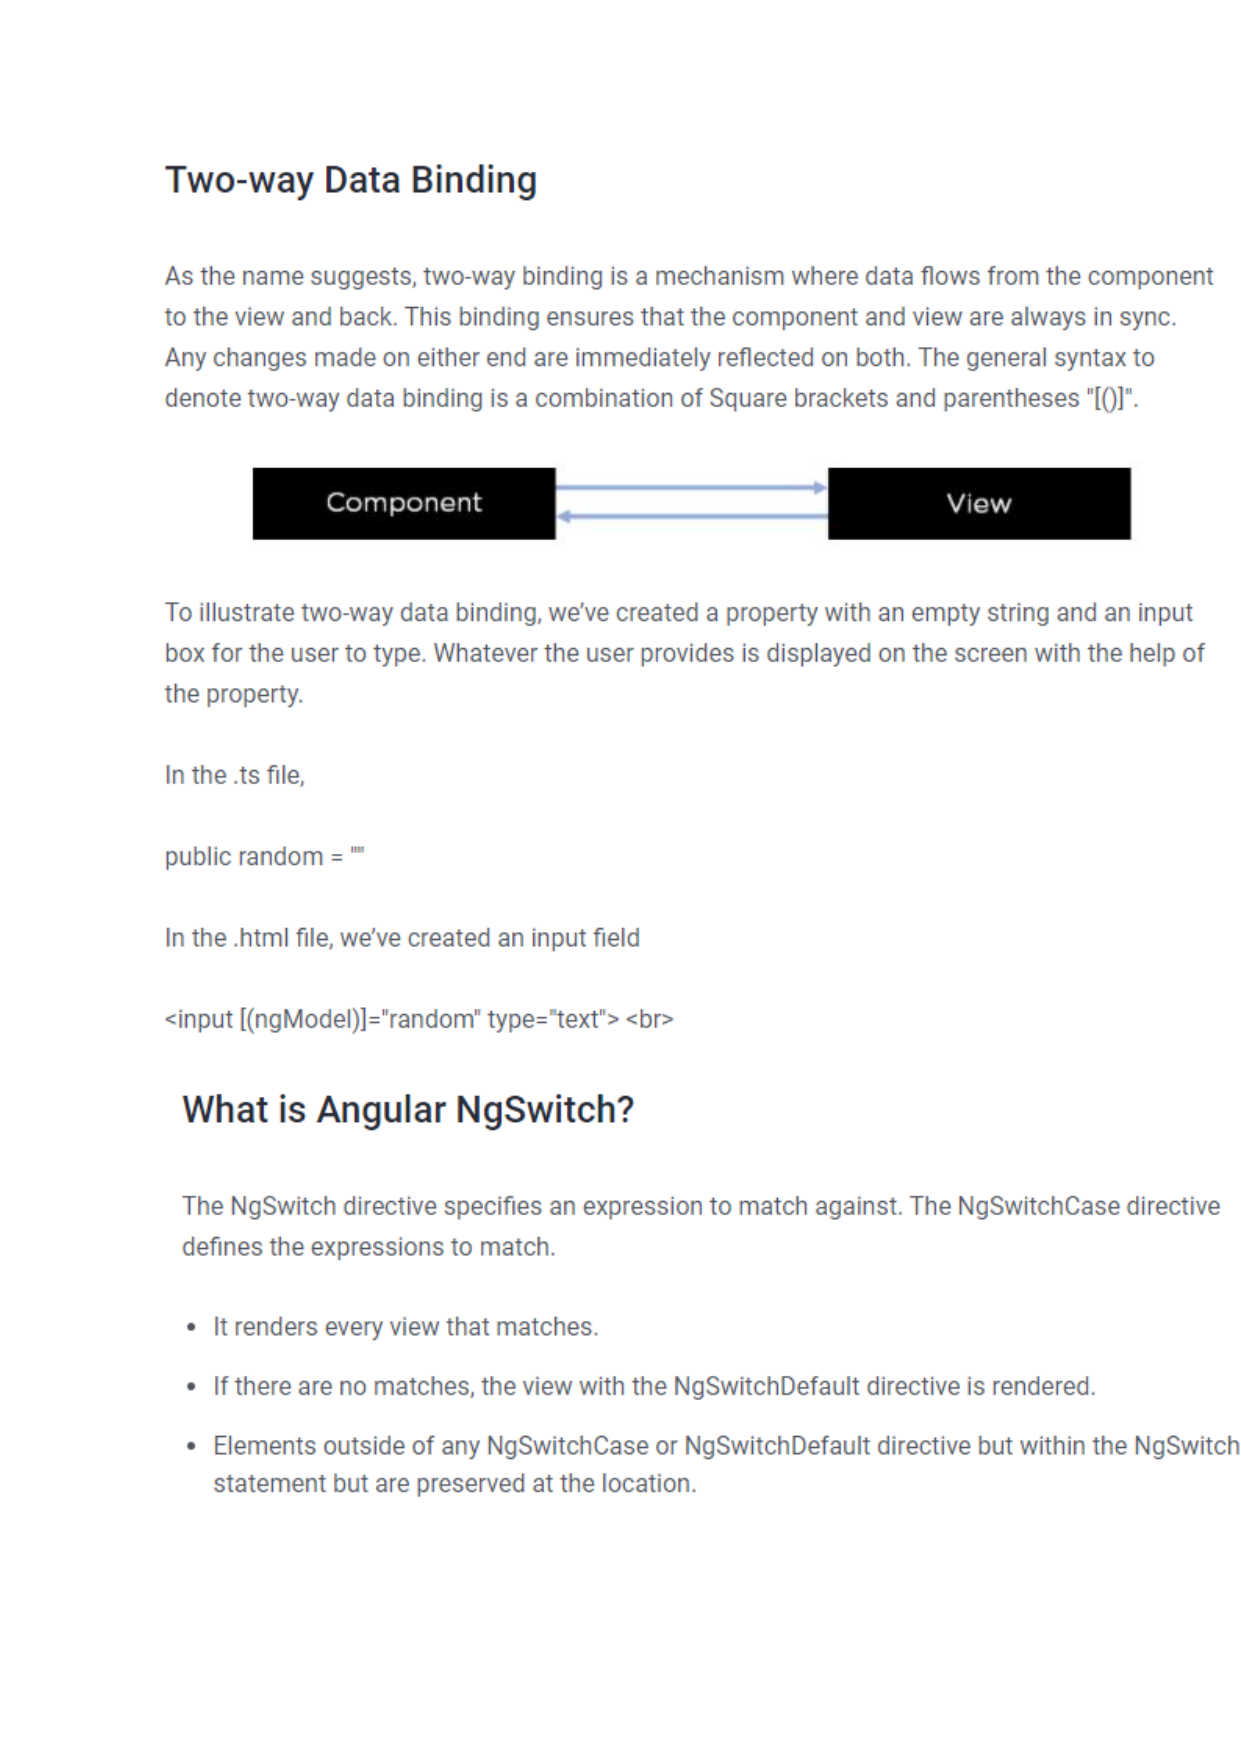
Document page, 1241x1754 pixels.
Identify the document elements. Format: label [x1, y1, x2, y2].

picture [150, 150, 1241, 1566]
